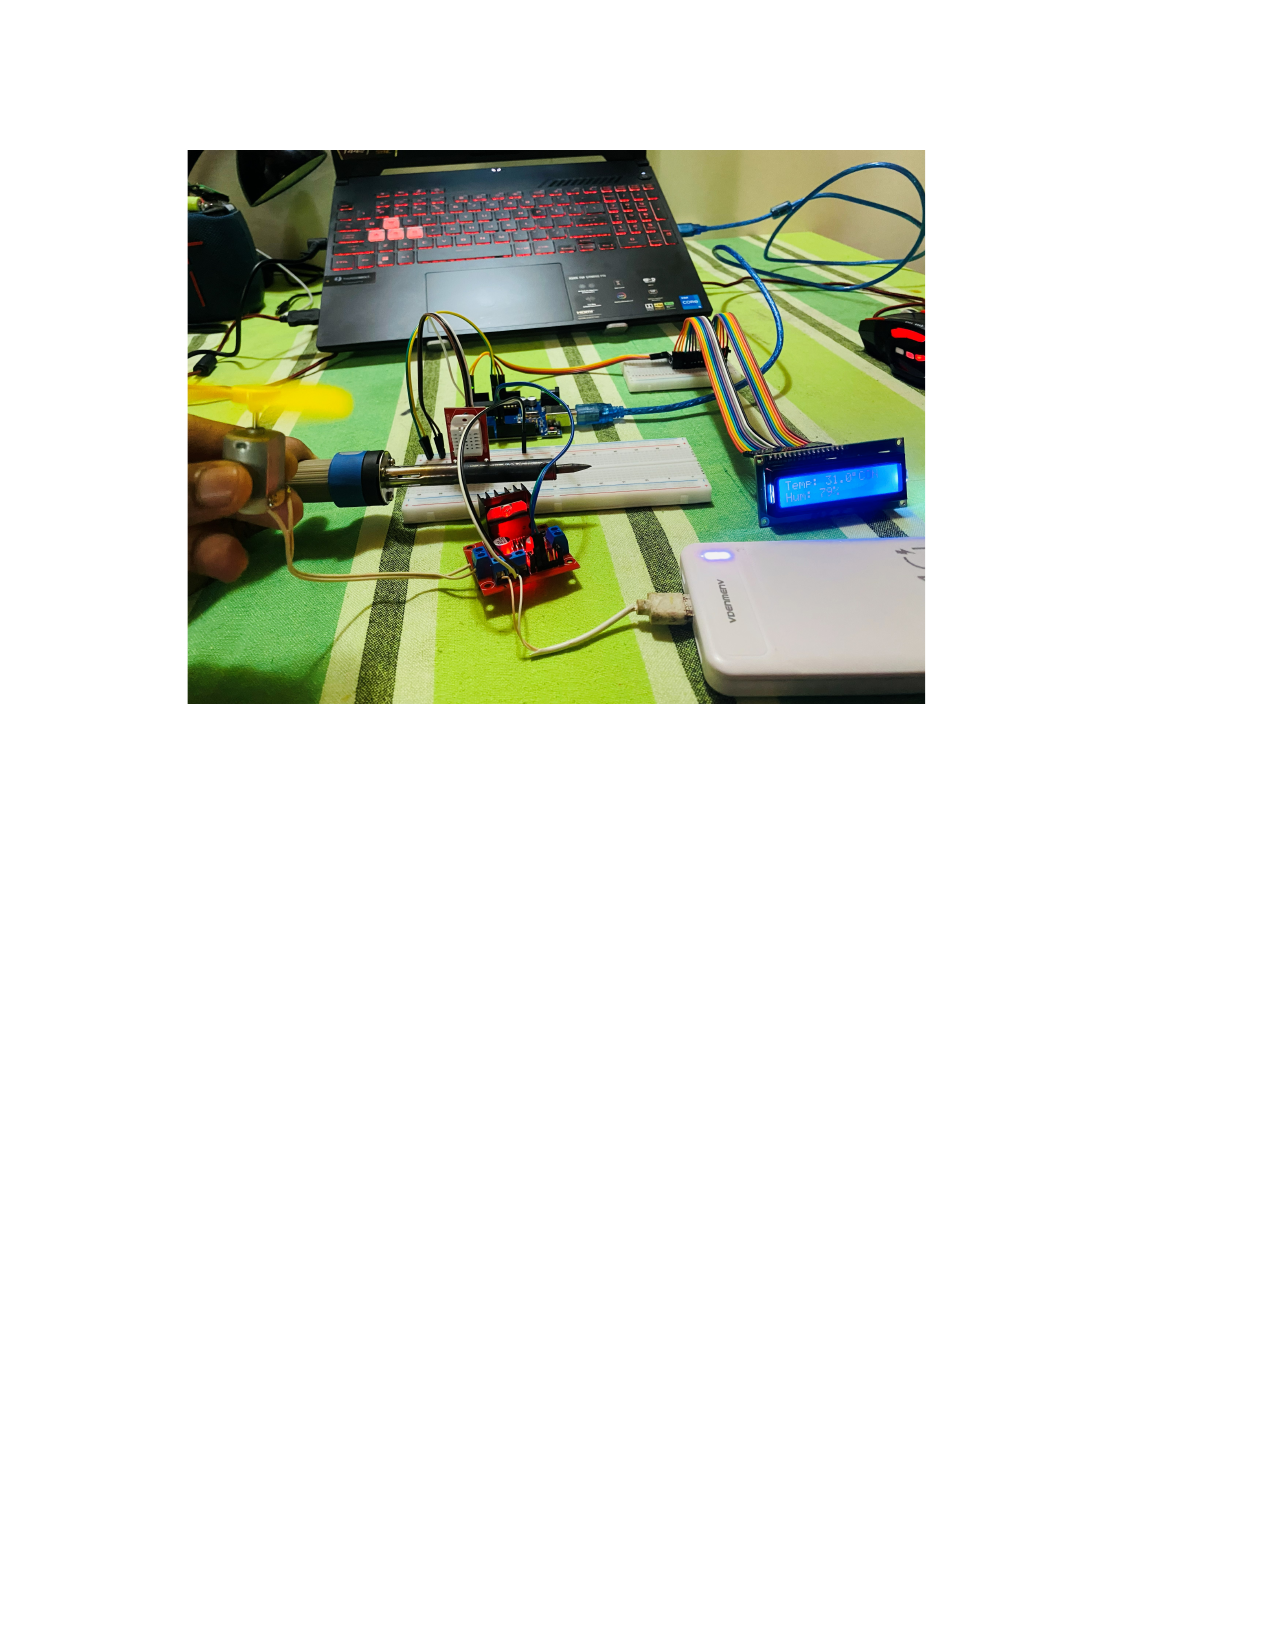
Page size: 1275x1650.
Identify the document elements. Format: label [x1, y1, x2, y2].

picture [187, 150, 926, 704]
